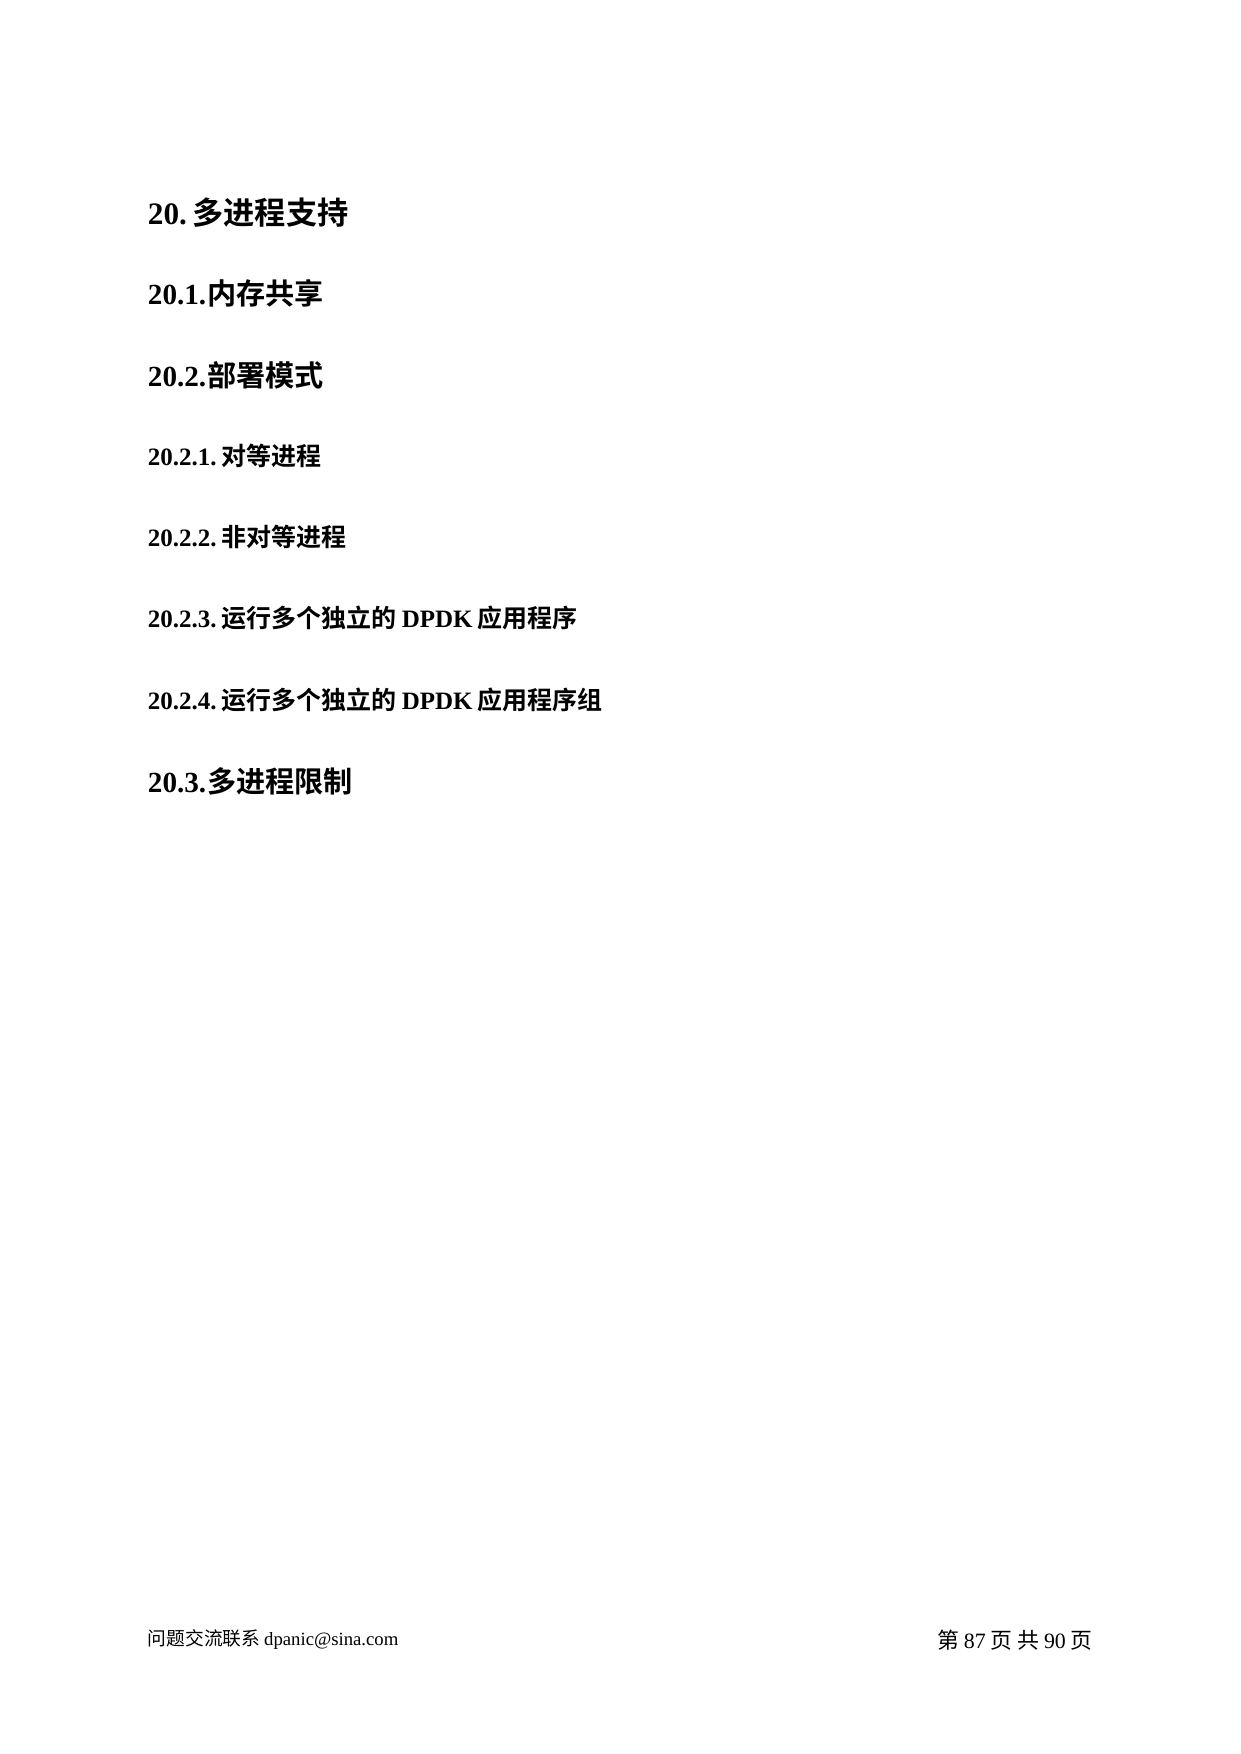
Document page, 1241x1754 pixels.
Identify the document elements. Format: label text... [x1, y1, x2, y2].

subtitle 内存共享 [148, 259, 1092, 324]
subtitle 运行多个独立的DPDK应用程序 [148, 584, 1092, 649]
subtitle 多进程支持 [148, 178, 1092, 243]
subtitle 非对等进程 [148, 503, 1092, 568]
subtitle 部署模式 [148, 341, 1092, 406]
subtitle 多进程限制 [148, 747, 1092, 812]
subtitle 运行多个独立的DPDK应用程序组 [148, 666, 1092, 731]
subtitle 对等进程 [148, 422, 1092, 487]
